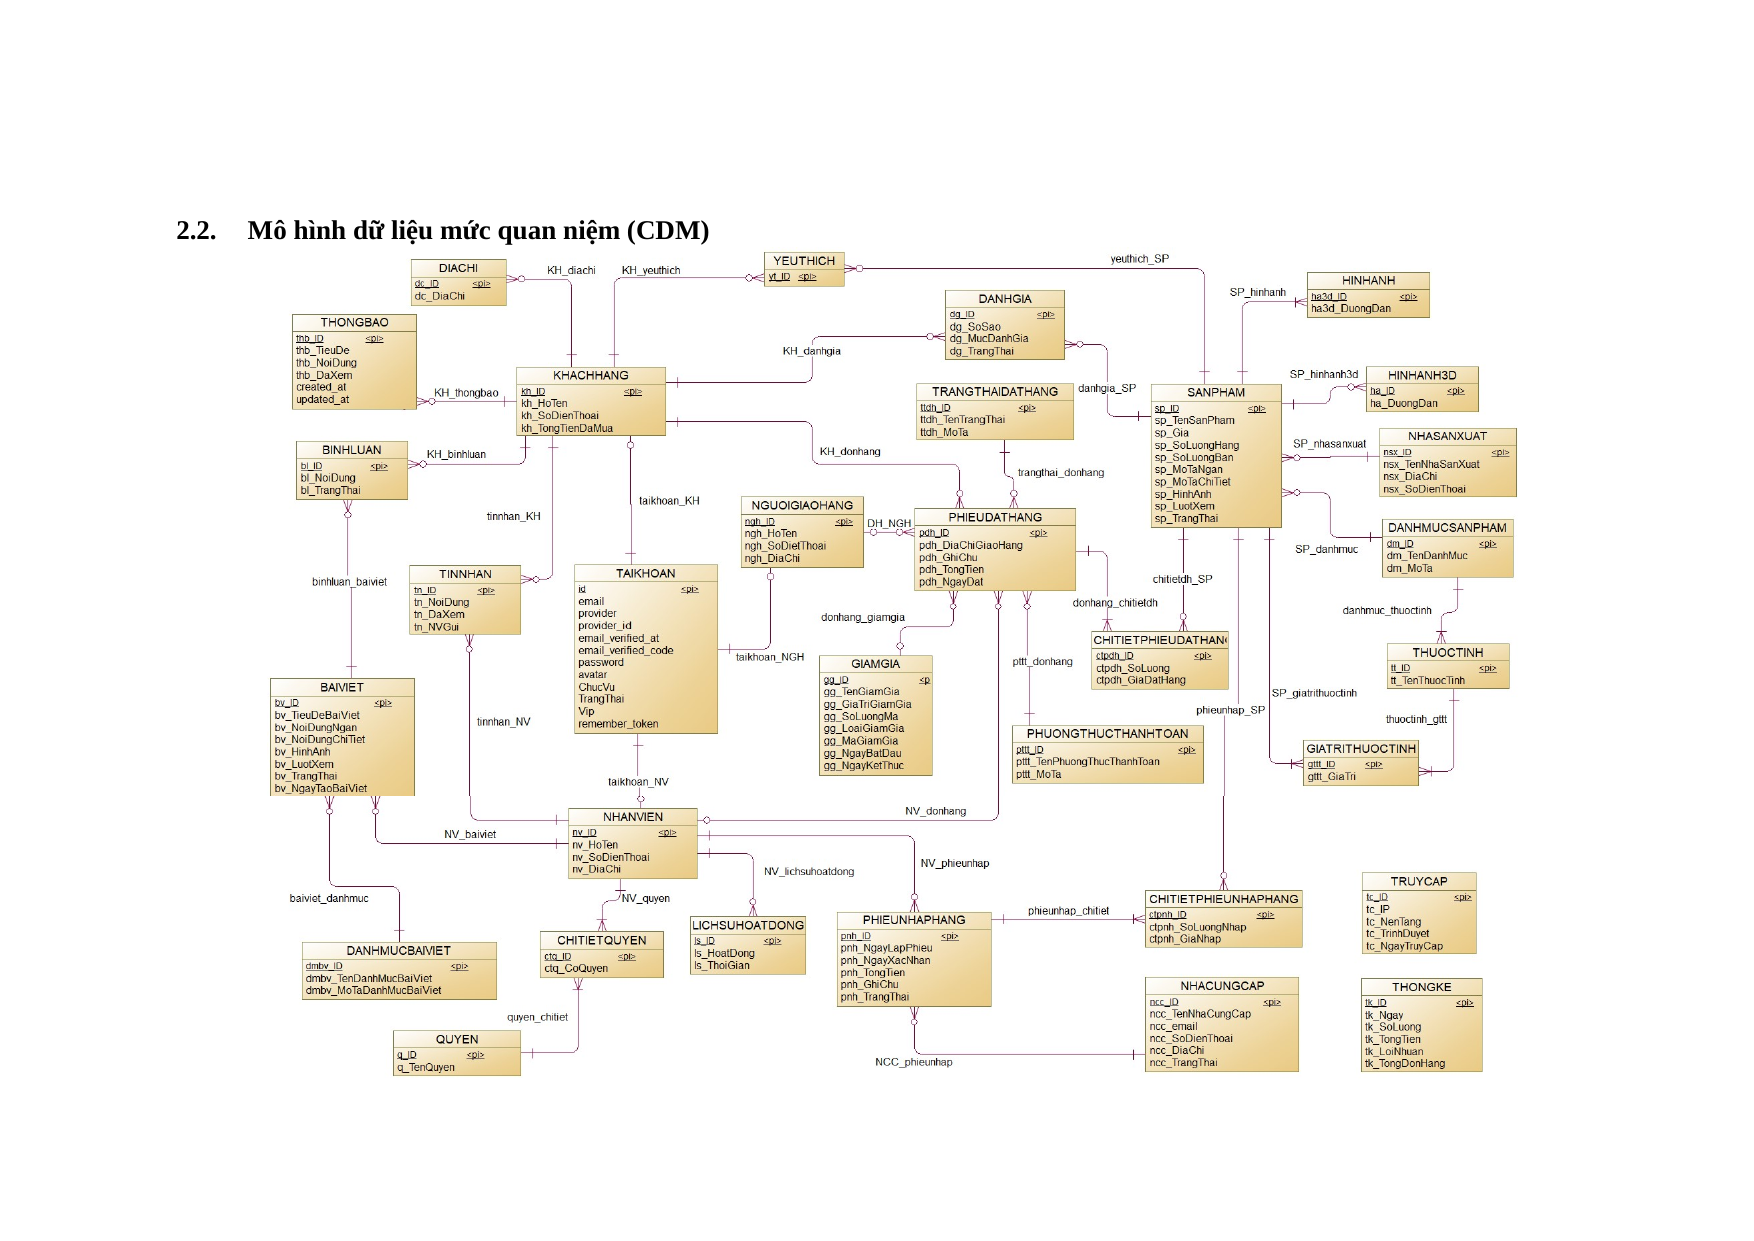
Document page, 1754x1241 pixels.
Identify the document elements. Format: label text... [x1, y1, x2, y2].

picture [267, 247, 1522, 1079]
text 2.2. Mô hình dữ liệu mức quan niệm (CDM) [176, 214, 1559, 245]
